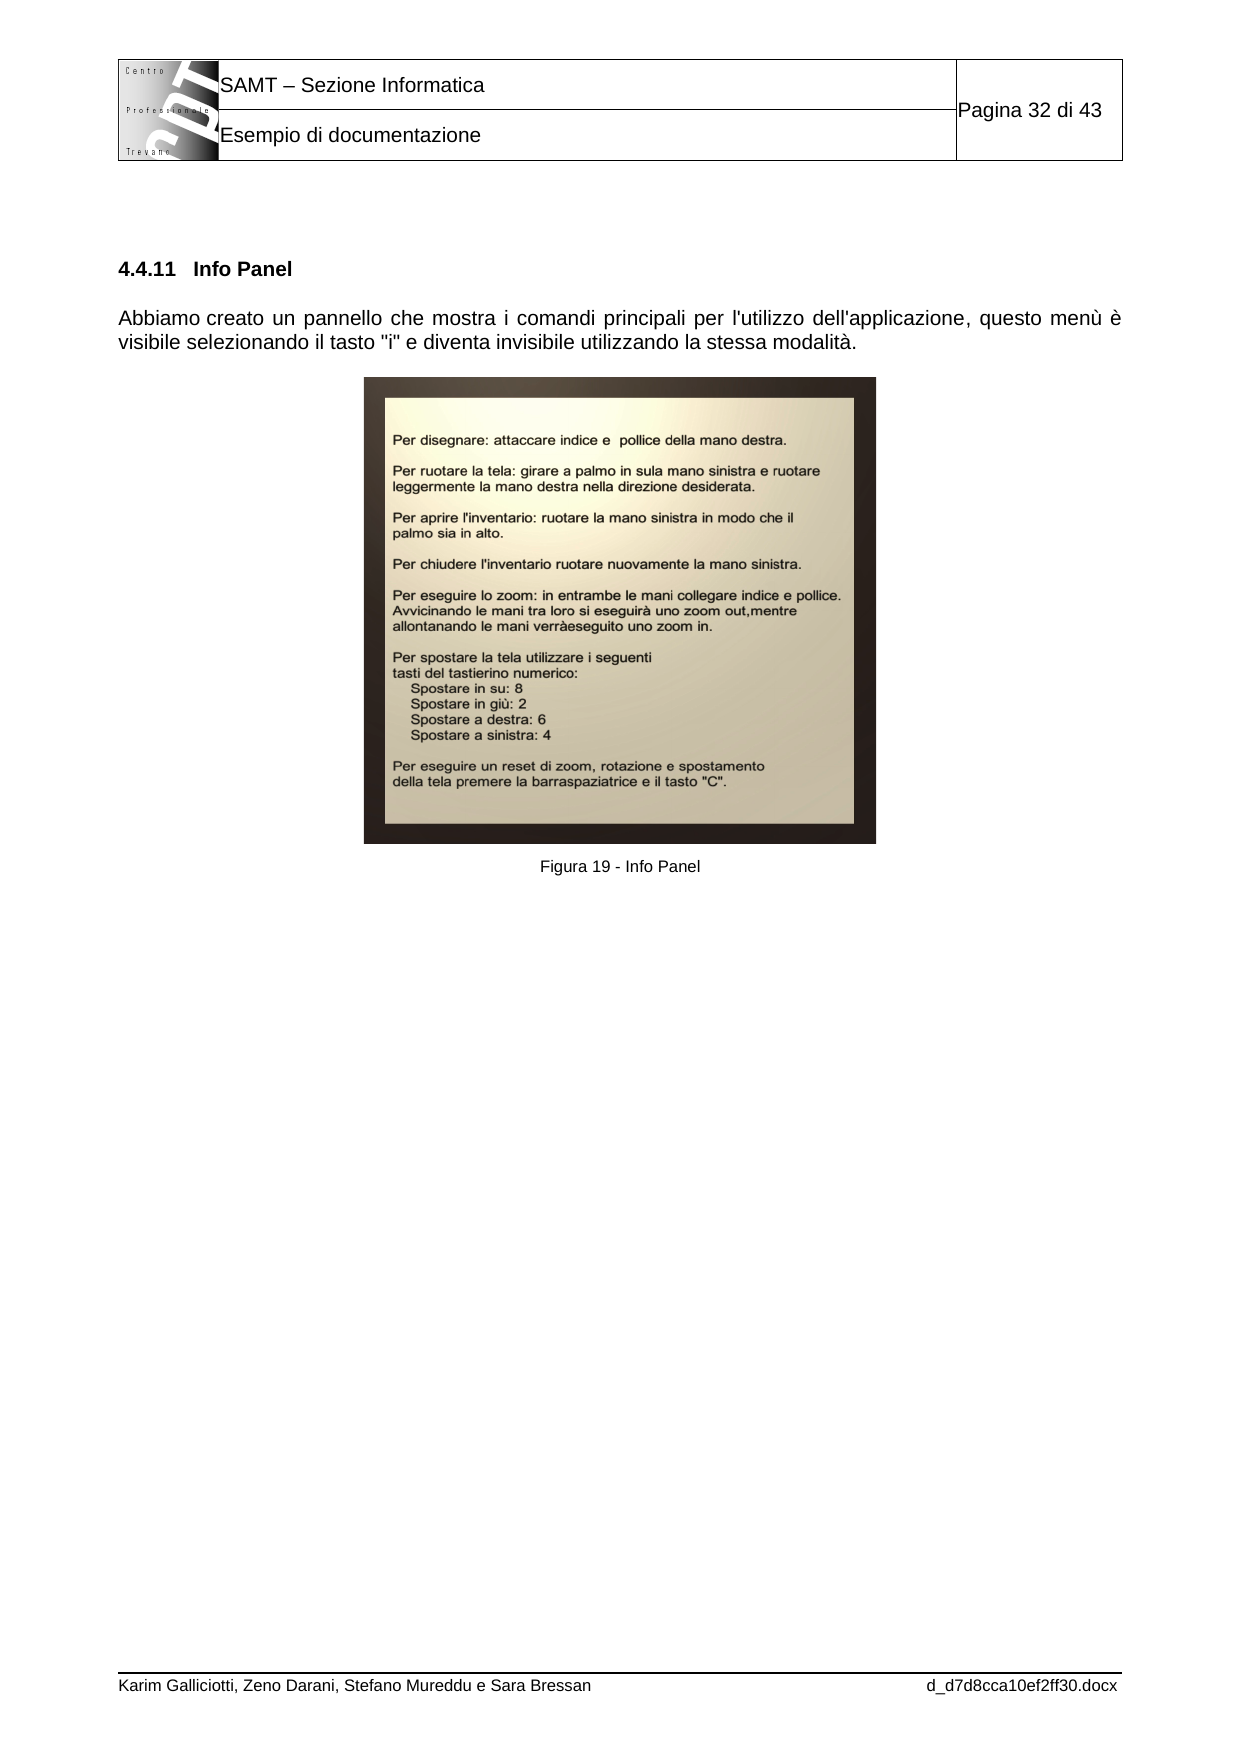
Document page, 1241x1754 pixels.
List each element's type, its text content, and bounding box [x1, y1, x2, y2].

text Figura 19 - Info Panel [118, 856, 1122, 876]
text Abbiamo creato un pannello che mostra i comandi principali per l'utilizzo dell'applicazione, questo menù è visibile selezionando il tasto "i" e diventa invisibile utilizzando la stessa modalità. [118, 306, 1122, 354]
picture [118, 60, 219, 160]
picture [363, 377, 877, 844]
subtitle Info Panel [118, 257, 1122, 281]
